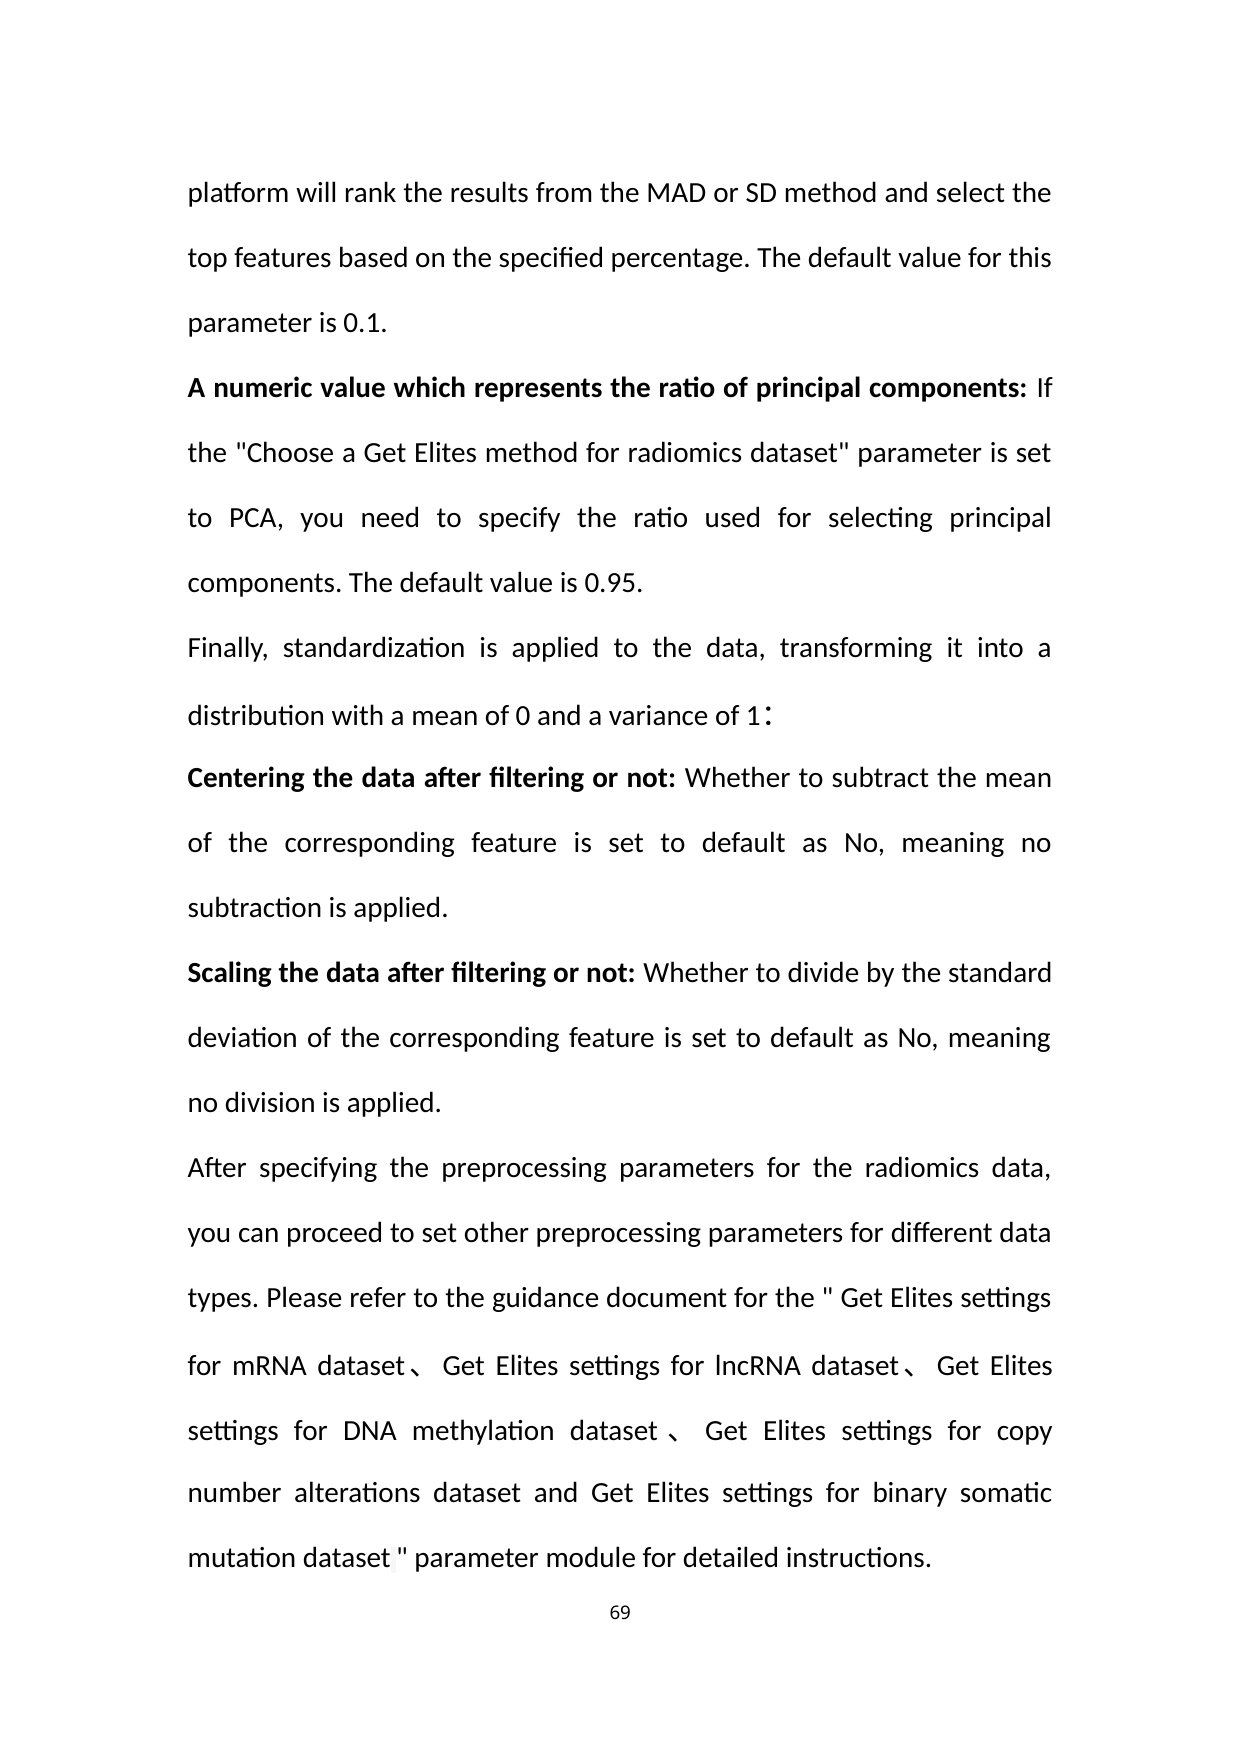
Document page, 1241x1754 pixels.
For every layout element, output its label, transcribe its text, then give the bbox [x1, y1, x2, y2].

text Finally, standardization is applied to the data, transforming it into a distribution with a mean of 0 and a variance of 1： [187, 615, 1053, 745]
text After specifying the preprocessing parameters for the radiomics data, you can proceed to set other preprocessing parameters for different data types. Please refer to the guidance document for the " Get Elites settings for mRNA dataset、Get Elites settings for lncRNA dataset、Get Elites settings for DNA methylation dataset、Get Elites settings for copy number alterations dataset and Get Elites settings for binary somatic mutation dataset " parameter module for detailed instructions. [187, 1135, 1053, 1590]
text A numeric value which represents the ratio of principal components: If the "Choose a Get Elites method for radiomics dataset" parameter is set to PCA, you need to specify the ratio used for selecting principal components. The default value is 0.95. [187, 355, 1053, 615]
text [187, 160, 1053, 355]
text Scaling the data after filtering or not: Whether to divide by the standard deviation of the corresponding feature is set to default as No, meaning no division is applied. [187, 940, 1053, 1135]
text Centering the data after filtering or not: Whether to subtract the mean of the corresponding feature is set to default as No, meaning no subtraction is applied. [187, 745, 1053, 940]
